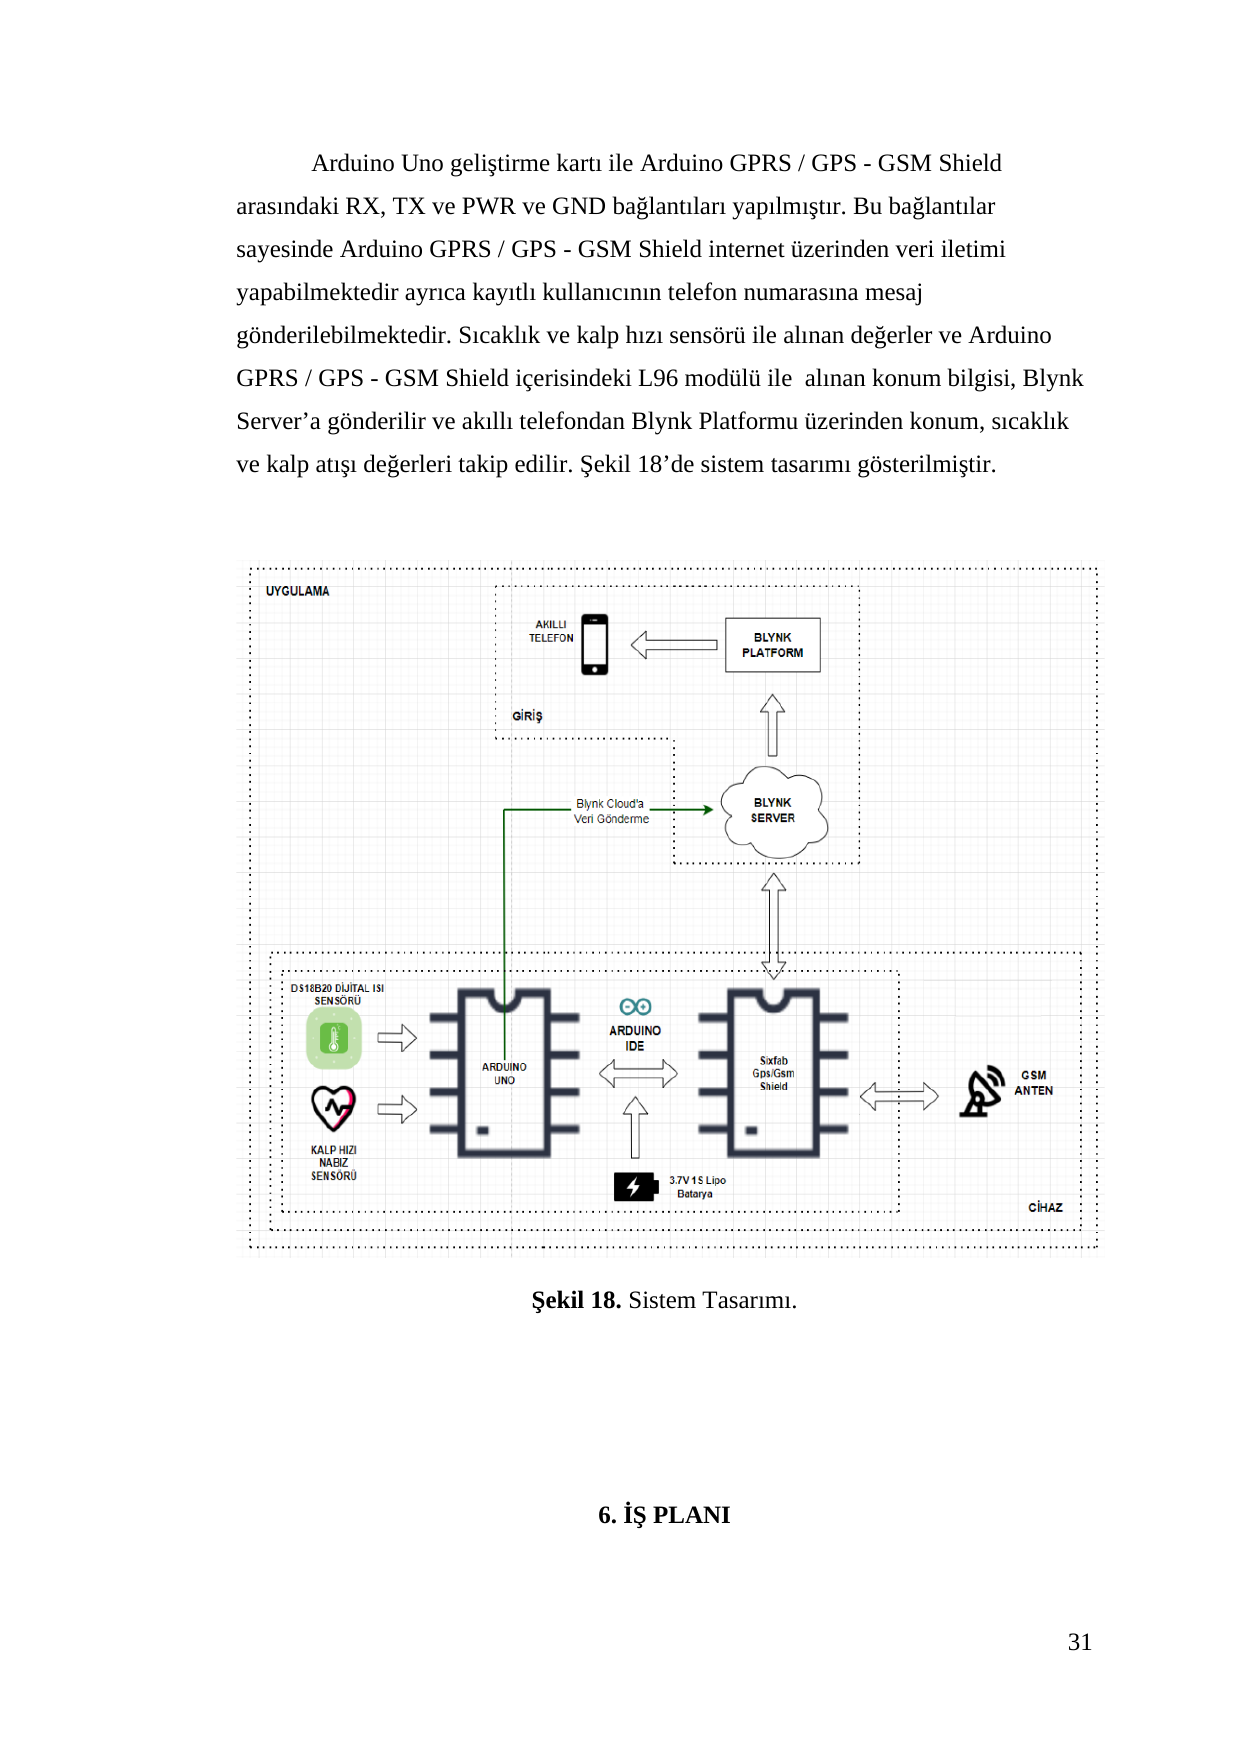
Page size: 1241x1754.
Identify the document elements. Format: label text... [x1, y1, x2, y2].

picture [236, 560, 1105, 1258]
text Arduino Uno geliştirme kartı ile Arduino GPRS / GPS - GSM Shield arasındaki RX, TX ve PWR ve GND bağlantıları yapılmıştır. Bu bağlantılar sayesinde Arduino GPRS / GPS - GSM Shield internet üzerinden veri iletimi yapabilmektedir ayrıca kayıtlı kullanıcının telefon numarasına mesaj gönderilebilmektedir. Sıcaklık ve kalp hızı sensörü ile alınan değerler ve Arduino GPRS / GPS - GSM Shield içerisindeki L96 modülü ile alınan konum bilgisi, Blynk Server’a gönderilir ve akıllı telefondan Blynk Platformu üzerinden konum, sıcaklık ve kalp atışı değerleri takip edilir. Şekil 18’de sistem tasarımı gösterilmiştir. [236, 148, 1092, 478]
text 6. İŞ PLANI [236, 1501, 1092, 1529]
text Şekil 18. Sistem Tasarımı. [236, 1285, 1092, 1314]
